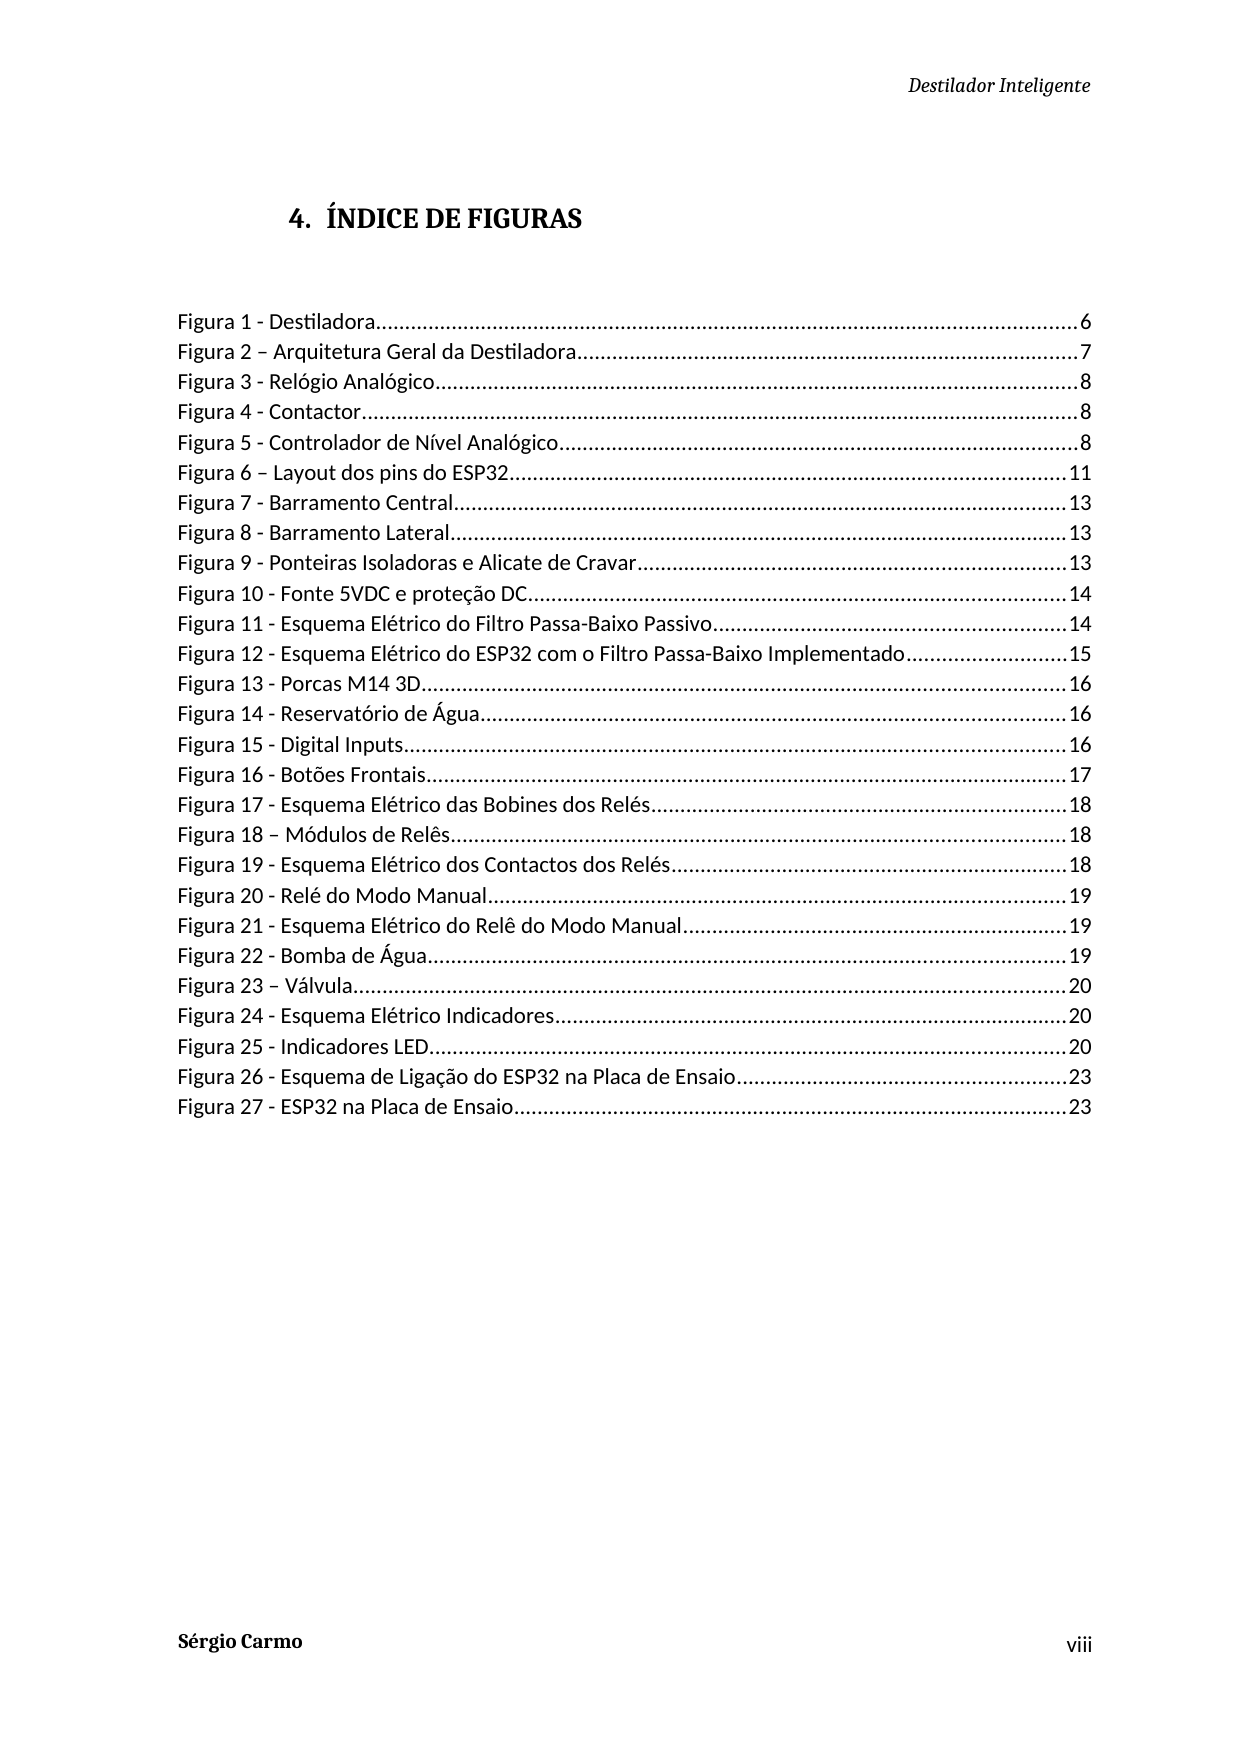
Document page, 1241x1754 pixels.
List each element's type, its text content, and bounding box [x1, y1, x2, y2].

text Figura 24 - Esquema Elétrico Indicadores 20 [177, 1002, 1092, 1029]
text Figura 10 - Fonte 5VDC e proteção DC 14 [177, 579, 1092, 607]
text Figura 12 - Esquema Elétrico do ESP32 com o Filtro Passa-Baixo Implementado 15 [177, 639, 1092, 667]
text Figura 6 – Layout dos pins do ESP32 11 [177, 458, 1092, 486]
text Figura 23 – Válvula 20 [177, 971, 1092, 999]
text Figura 11 - Esquema Elétrico do Filtro Passa-Baixo Passivo 14 [177, 609, 1092, 637]
text Figura 21 - Esquema Elétrico do Relê do Modo Manual 19 [177, 911, 1092, 939]
text Figura 20 - Relé do Modo Manual 19 [177, 881, 1092, 909]
text Figura 5 - Controlador de Nível Analógico 8 [177, 428, 1092, 456]
text Figura 3 - Relógio Analógico 8 [177, 367, 1092, 395]
text Figura 22 - Bomba de Água 19 [177, 941, 1092, 969]
text Figura 19 - Esquema Elétrico dos Contactos dos Relés 18 [177, 851, 1092, 878]
text Figura 4 - Contactor 8 [177, 397, 1092, 425]
text Figura 18 – Módulos de Relês 18 [177, 820, 1092, 848]
text Figura 8 - Barramento Lateral 13 [177, 518, 1092, 546]
text Figura 9 - Ponteiras Isoladoras e Alicate de Cravar 13 [177, 548, 1092, 576]
text Figura 13 - Porcas M14 3D 16 [177, 669, 1092, 697]
text Figura 17 - Esquema Elétrico das Bobines dos Relés 18 [177, 790, 1092, 818]
text Figura 15 - Digital Inputs 16 [177, 730, 1092, 758]
text Figura 25 - Indicadores LED 20 [177, 1032, 1092, 1060]
text Figura 1 - Destiladora 6 [177, 307, 1092, 335]
text Figura 26 - Esquema de Ligação do ESP32 na Placa de Ensaio 23 [177, 1062, 1092, 1090]
text Figura 2 – Arquitetura Geral da Destiladora 7 [177, 337, 1092, 365]
text Figura 27 - ESP32 na Placa de Ensaio 23 [177, 1092, 1092, 1120]
text Figura 7 - Barramento Central 13 [177, 488, 1092, 516]
text Figura 16 - Botões Frontais 17 [177, 760, 1092, 788]
text ÍNDICE DE FIGURAS [288, 202, 1092, 236]
text Figura 14 - Reservatório de Água 16 [177, 699, 1092, 727]
